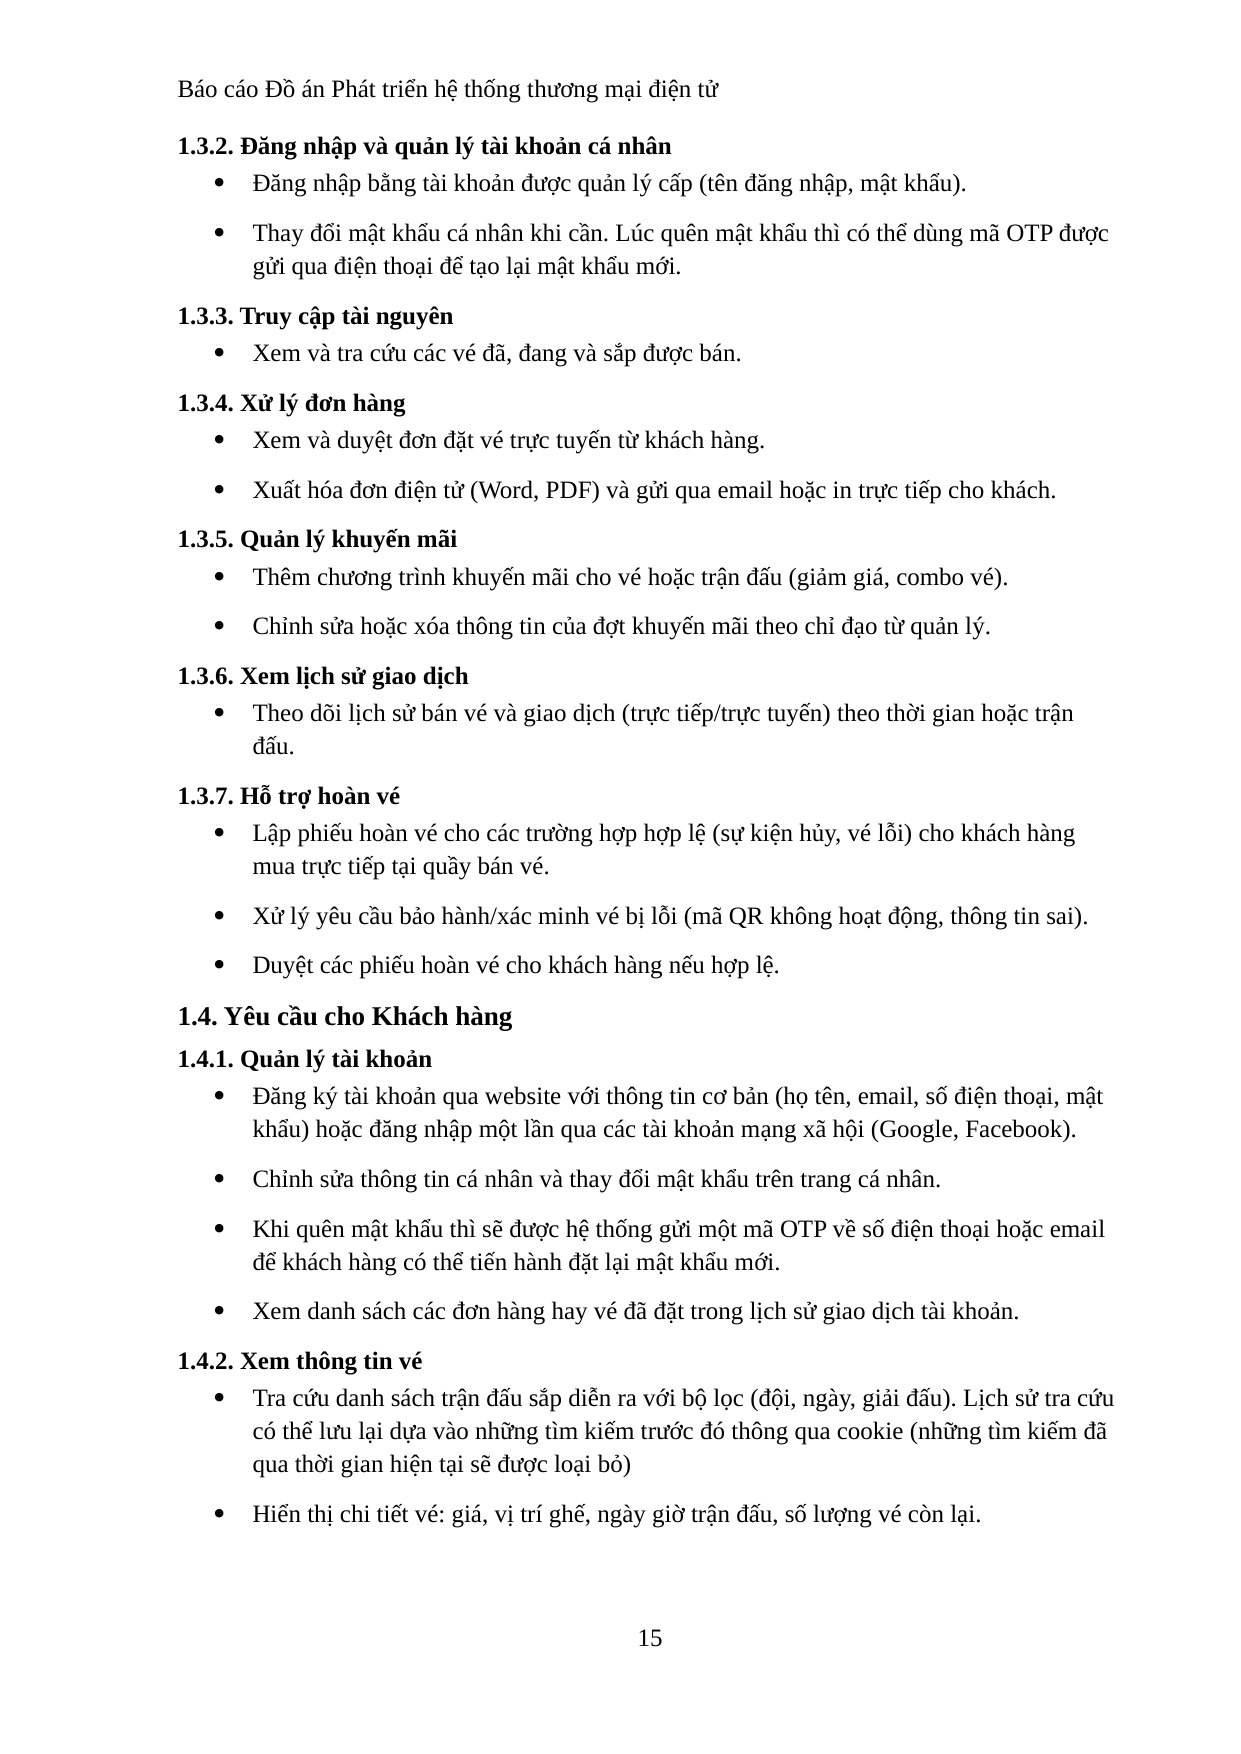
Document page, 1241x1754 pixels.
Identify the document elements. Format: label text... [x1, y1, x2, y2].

text 1.3.3. Truy cập tài nguyên [177, 301, 1122, 330]
list Duyệt các phiếu hoàn vé cho khách hàng nếu hợp lệ. [215, 950, 1122, 979]
list Xử lý yêu cầu bảo hành/xác minh vé bị lỗi (mã QR không hoạt động, thông tin sai). [215, 901, 1122, 929]
list Hiển thị chi tiết vé: giá, vị trí ghế, ngày giờ trận đấu, số lượng vé còn lại. [215, 1499, 1122, 1528]
list Lập phiếu hoàn vé cho các trường hợp hợp lệ (sự kiện hủy, vé lỗi) cho khách hàng mua trực tiếp tại quầy bán vé. [215, 818, 1122, 880]
list Xem và duyệt đơn đặt vé trực tuyến từ khách hàng. [215, 425, 1122, 454]
text 1.4.2. Xem thông tin vé [177, 1346, 1122, 1375]
list Thêm chương trình khuyến mãi cho vé hoặc trận đấu (giảm giá, combo vé). [215, 562, 1122, 590]
list Chỉnh sửa thông tin cá nhân và thay đổi mật khẩu trên trang cá nhân. [215, 1164, 1122, 1193]
list Xuất hóa đơn điện tử (Word, PDF) và gửi qua email hoặc in trực tiếp cho khách. [215, 475, 1122, 503]
text 1.3.5. Quản lý khuyến mãi [177, 524, 1122, 553]
text 1.3.4. Xử lý đơn hàng [177, 388, 1122, 417]
text 1.3.7. Hỗ trợ hoàn vé [177, 781, 1122, 809]
text 1.4.1. Quản lý tài khoản [177, 1044, 1122, 1073]
list Đăng ký tài khoản qua website với thông tin cơ bản (họ tên, email, số điện thoại, mật khẩu) hoặc đăng nhập một lần qua các tài khoản mạng xã hội (Google, Facebook). [215, 1081, 1122, 1143]
list Đăng nhập bằng tài khoản được quản lý cấp (tên đăng nhập, mật khẩu). [215, 168, 1122, 197]
list Thay đổi mật khẩu cá nhân khi cần. Lúc quên mật khẩu thì có thể dùng mã OTP được gửi qua điện thoại để tạo lại mật khẩu mới. [215, 218, 1122, 280]
text 1.4. Yêu cầu cho Khách hàng [177, 1000, 1122, 1031]
list Tra cứu danh sách trận đấu sắp diễn ra với bộ lọc (đội, ngày, giải đấu). Lịch sử tra cứu có thể lưu lại dựa vào những tìm kiếm trước đó thông qua cookie (những tìm kiếm đã qua thời gian hiện tại sẽ được loại bỏ) [215, 1383, 1122, 1478]
list Xem danh sách các đơn hàng hay vé đã đặt trong lịch sử giao dịch tài khoản. [215, 1296, 1122, 1325]
list Xem và tra cứu các vé đã, đang và sắp được bán. [215, 338, 1122, 367]
text 1.3.6. Xem lịch sử giao dịch [177, 661, 1122, 690]
text 1.3.2. Đăng nhập và quản lý tài khoản cá nhân [177, 131, 1122, 160]
list Theo dõi lịch sử bán vé và giao dịch (trực tiếp/trực tuyến) theo thời gian hoặc trận đấu. [215, 698, 1122, 760]
list Chỉnh sửa hoặc xóa thông tin của đợt khuyến mãi theo chỉ đạo từ quản lý. [215, 611, 1122, 640]
list Khi quên mật khẩu thì sẽ được hệ thống gửi một mã OTP về số điện thoại hoặc email để khách hàng có thể tiến hành đặt lại mật khẩu mới. [215, 1214, 1122, 1276]
